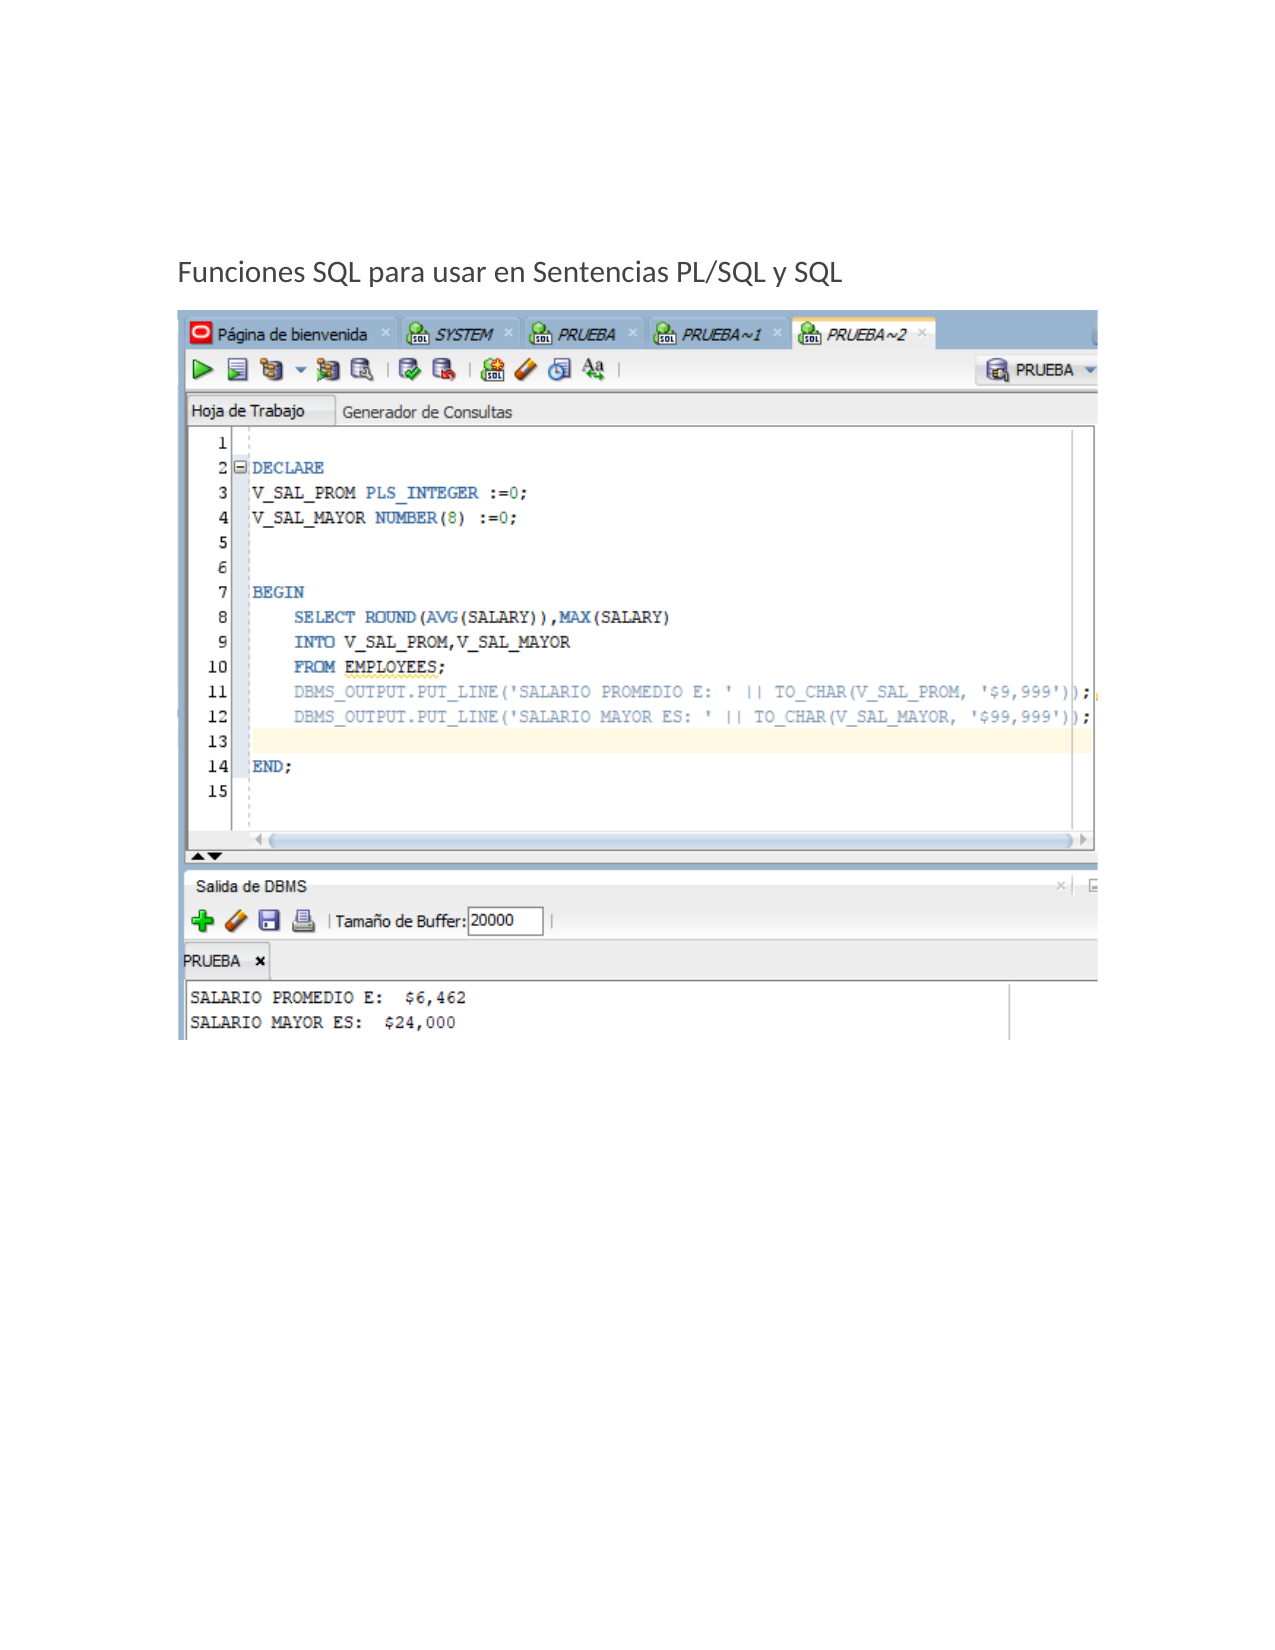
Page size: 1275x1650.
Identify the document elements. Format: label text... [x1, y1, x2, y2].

text Funciones SQL para usar en Sentencias PL/SQL y SQL [177, 252, 1098, 290]
picture [177, 310, 1098, 1040]
